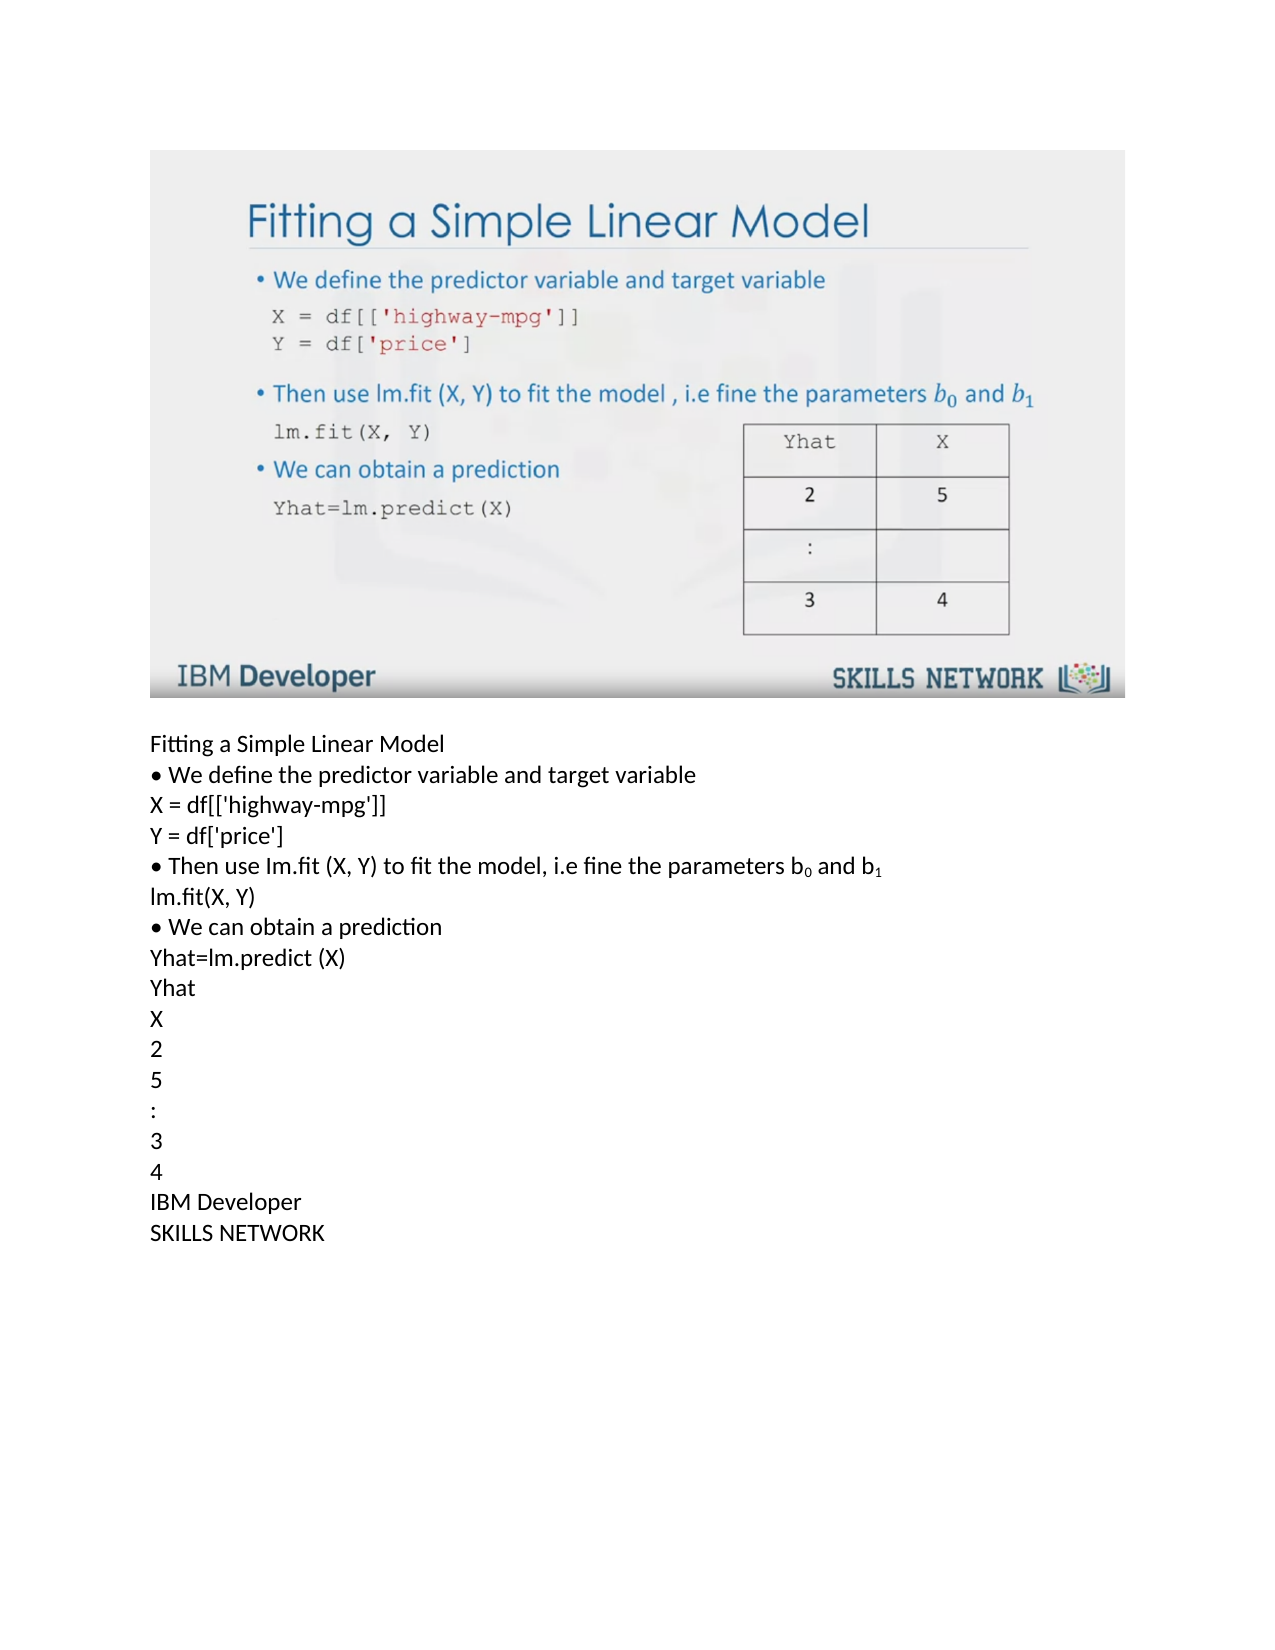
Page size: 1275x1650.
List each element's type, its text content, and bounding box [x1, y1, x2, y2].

text • We can obtain a prediction [150, 911, 1125, 942]
text X [150, 1003, 1125, 1033]
text 2 [150, 1033, 1125, 1064]
text SKILLS NETWORK [150, 1217, 1125, 1247]
text lm.fit(X, Y) [150, 881, 1125, 911]
text : [150, 1094, 1125, 1125]
text • Then use Im.fit (X, Y) to fit the model, i.e fine the parameters b0 and b1 [150, 850, 1125, 881]
text 4 [150, 1156, 1125, 1186]
text 5 [150, 1064, 1125, 1094]
text X = df[['highway-mpg']] [150, 789, 1125, 820]
text • We define the predictor variable and target variable [150, 759, 1125, 789]
text Yhat=lm.predict (X) [150, 942, 1125, 972]
text Y = df['price'] [150, 820, 1125, 850]
picture [150, 150, 1125, 698]
text 3 [150, 1125, 1125, 1156]
text Fitting a Simple Linear Model [150, 728, 1125, 759]
text IBM Developer [150, 1186, 1125, 1217]
text Yhat [150, 972, 1125, 1003]
